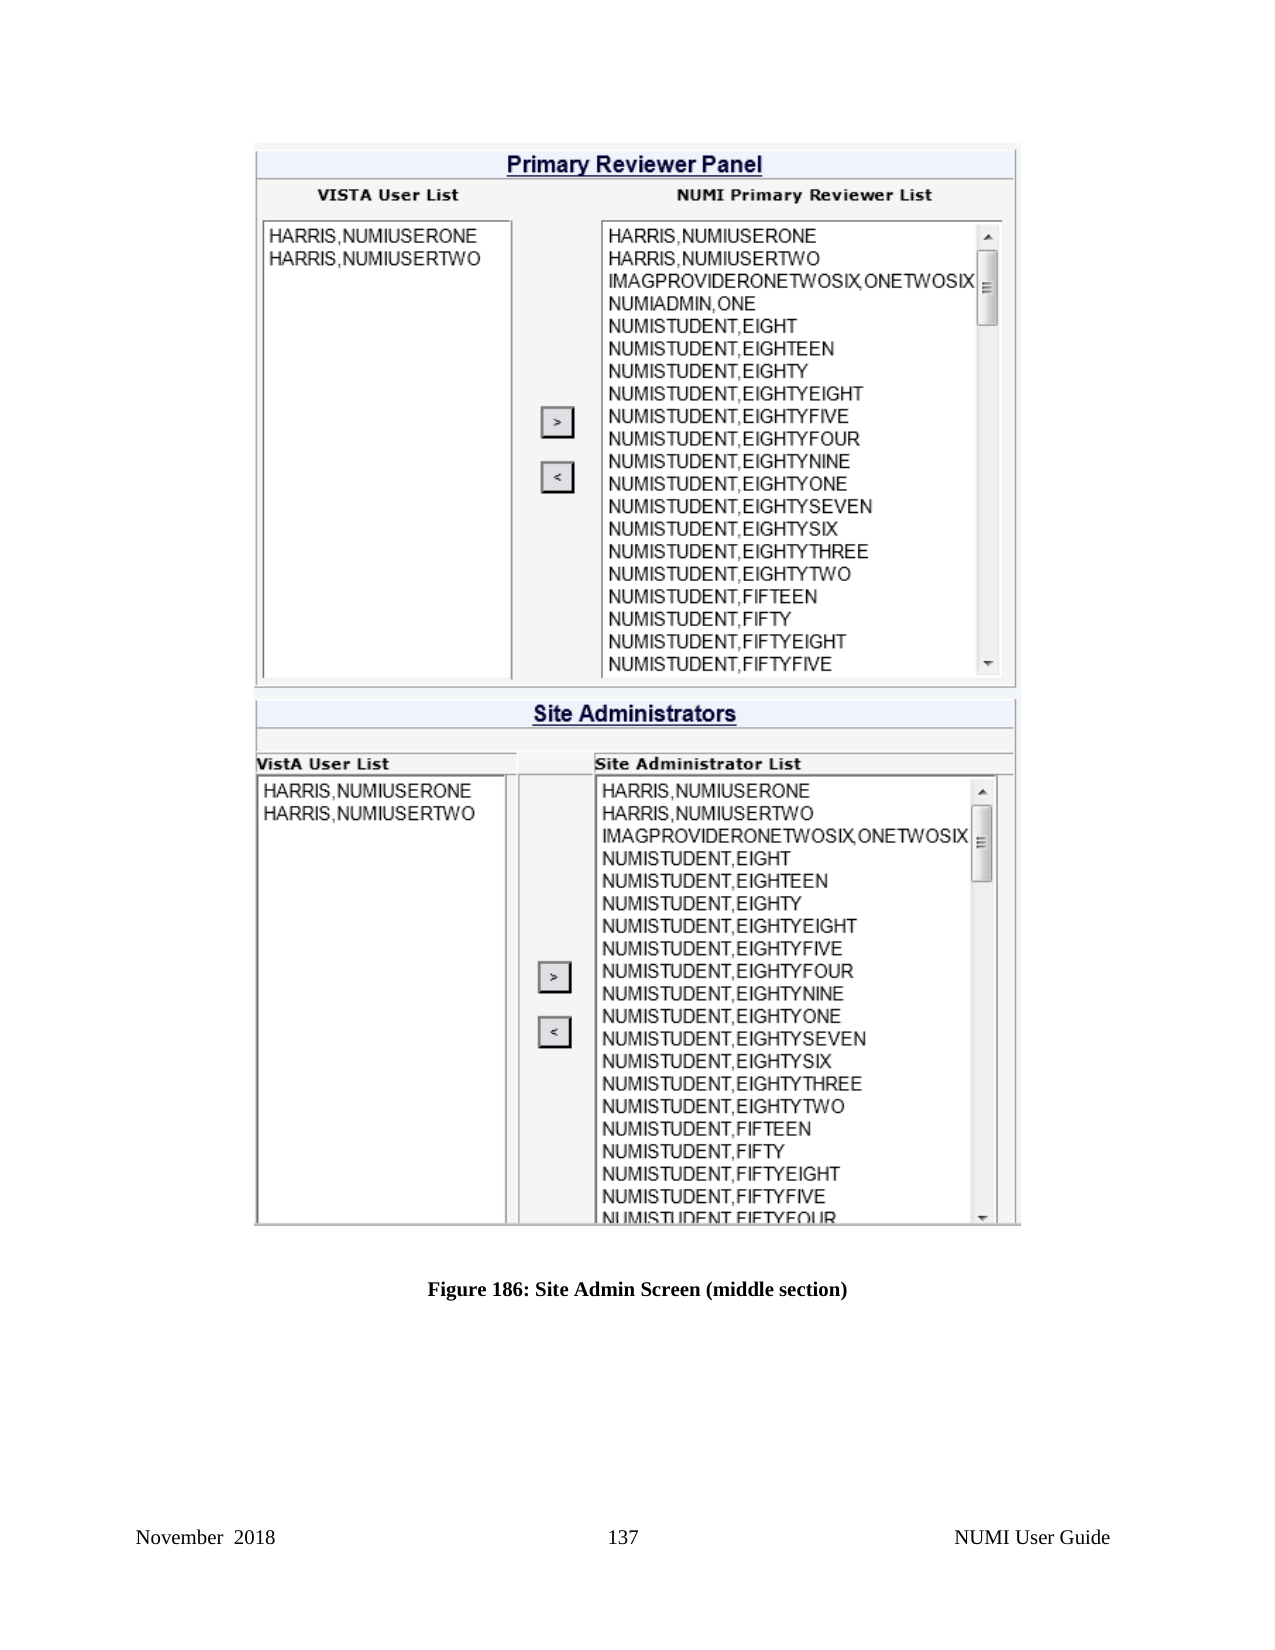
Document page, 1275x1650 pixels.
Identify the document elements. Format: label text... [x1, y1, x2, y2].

picture [253, 143, 1022, 1226]
text Figure 186: Site Admin Screen (middle section) [135, 1277, 1139, 1301]
